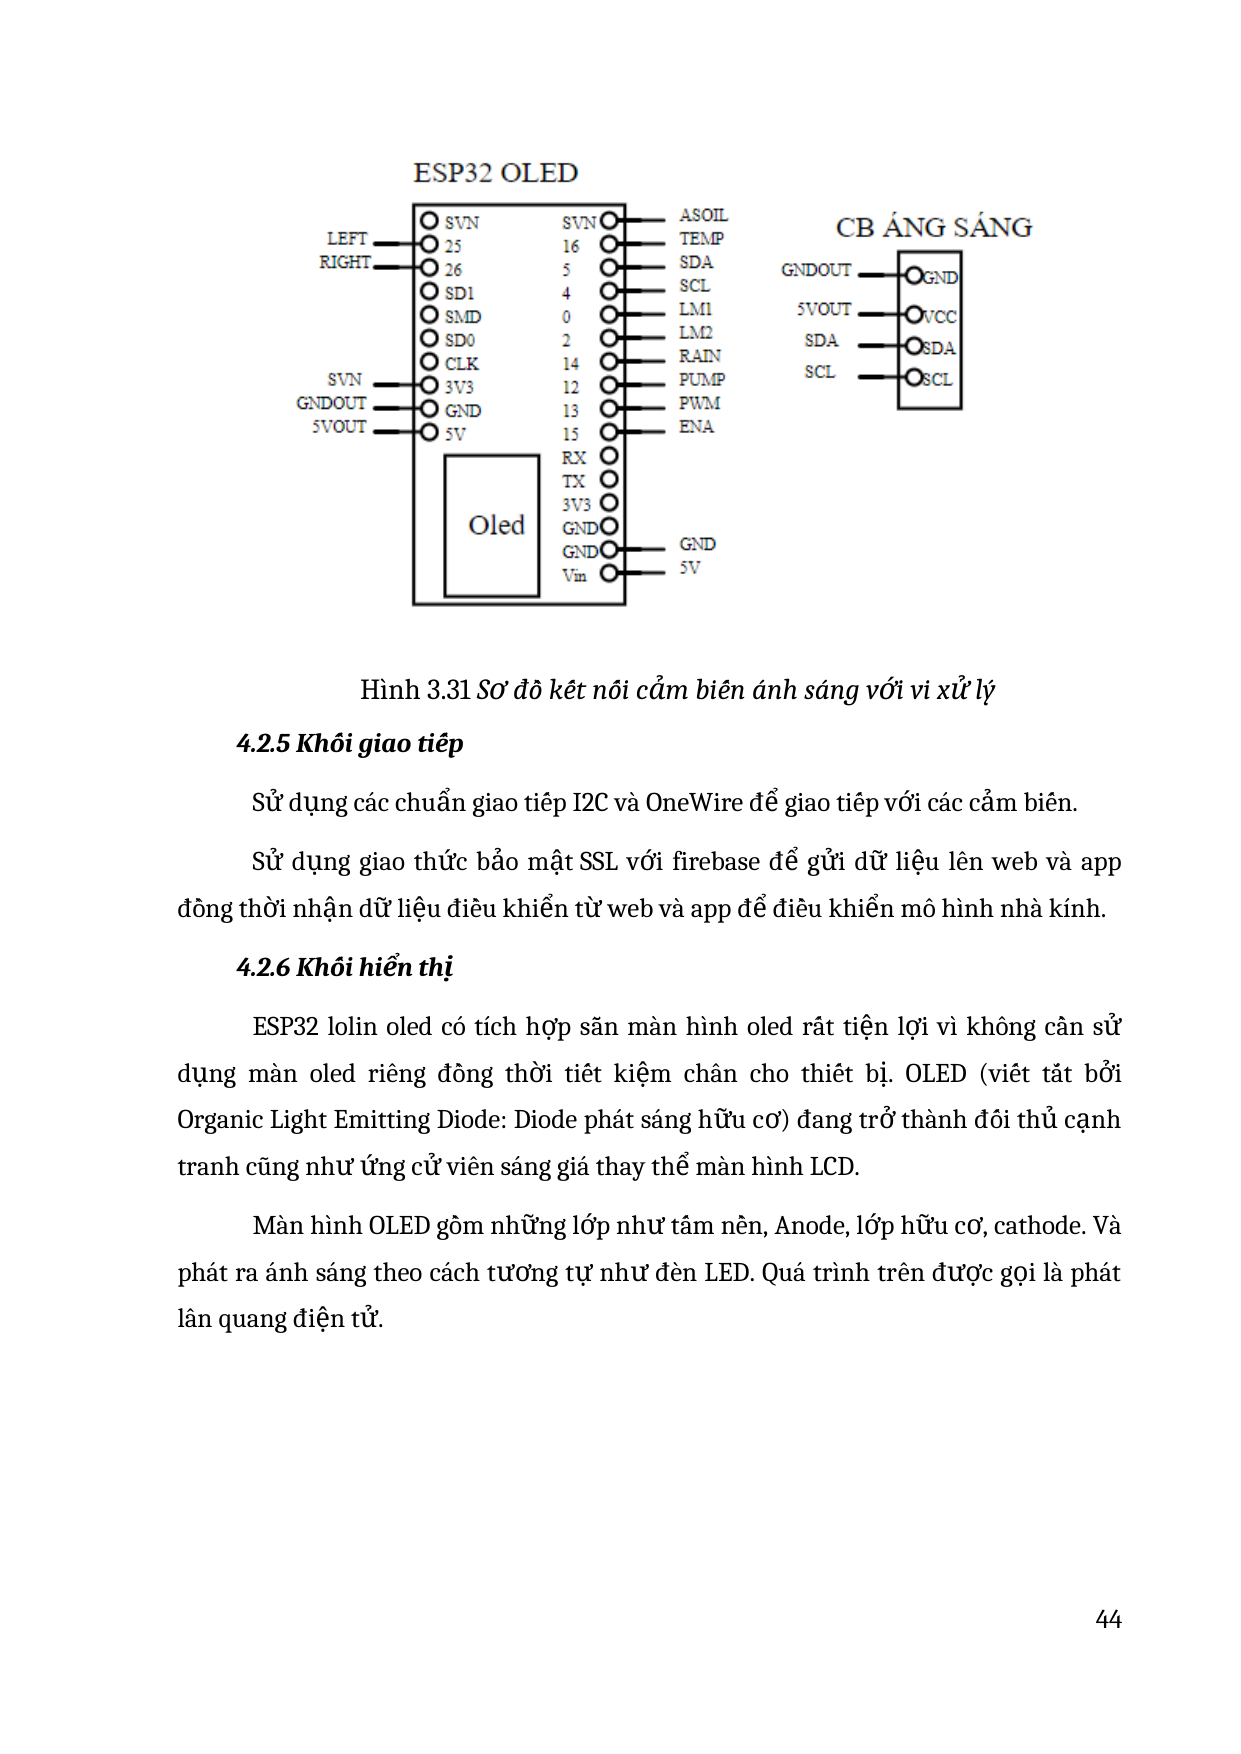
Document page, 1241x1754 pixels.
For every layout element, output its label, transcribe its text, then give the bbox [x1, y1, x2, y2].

text ESP32 lolin oled có tích hợp sẵn màn hình oled rất tiện lợi vì không cần sử dụng màn oled riêng đồng thời tiết kiệm chân cho thiết bị. OLED (viết tắt bởi Organic Light Emitting Diode: Diode phát sáng hữu cơ) đang trở thành đối thủ cạnh tranh cũng như ứng cử viên sáng giá thay thể màn hình LCD. [177, 1011, 1122, 1182]
text Sử dụng các chuẩn giao tiếp I2C và OneWire để giao tiếp với các cảm biến. [177, 787, 1122, 818]
subtitle 4.2.6 Khối hiển thị [177, 952, 1122, 983]
text Sử dụng giao thức bảo mật SSL với firebase để gửi dữ liệu lên web và app đồng thời nhận dữ liệu điều khiển từ web và app để điều khiển mô hình nhà kính. [177, 846, 1122, 924]
picture [295, 118, 1063, 646]
subtitle 4.2.5 Khối giao tiếp [177, 728, 1122, 759]
text Màn hình OLED gồm những lớp như tấm nền, Anode, lớp hữu cơ, cathode. Và phát ra ánh sáng theo cách tương tự như đèn LED. Quá trình trên được gọi là phát lân quang điện tử. [177, 1210, 1122, 1334]
